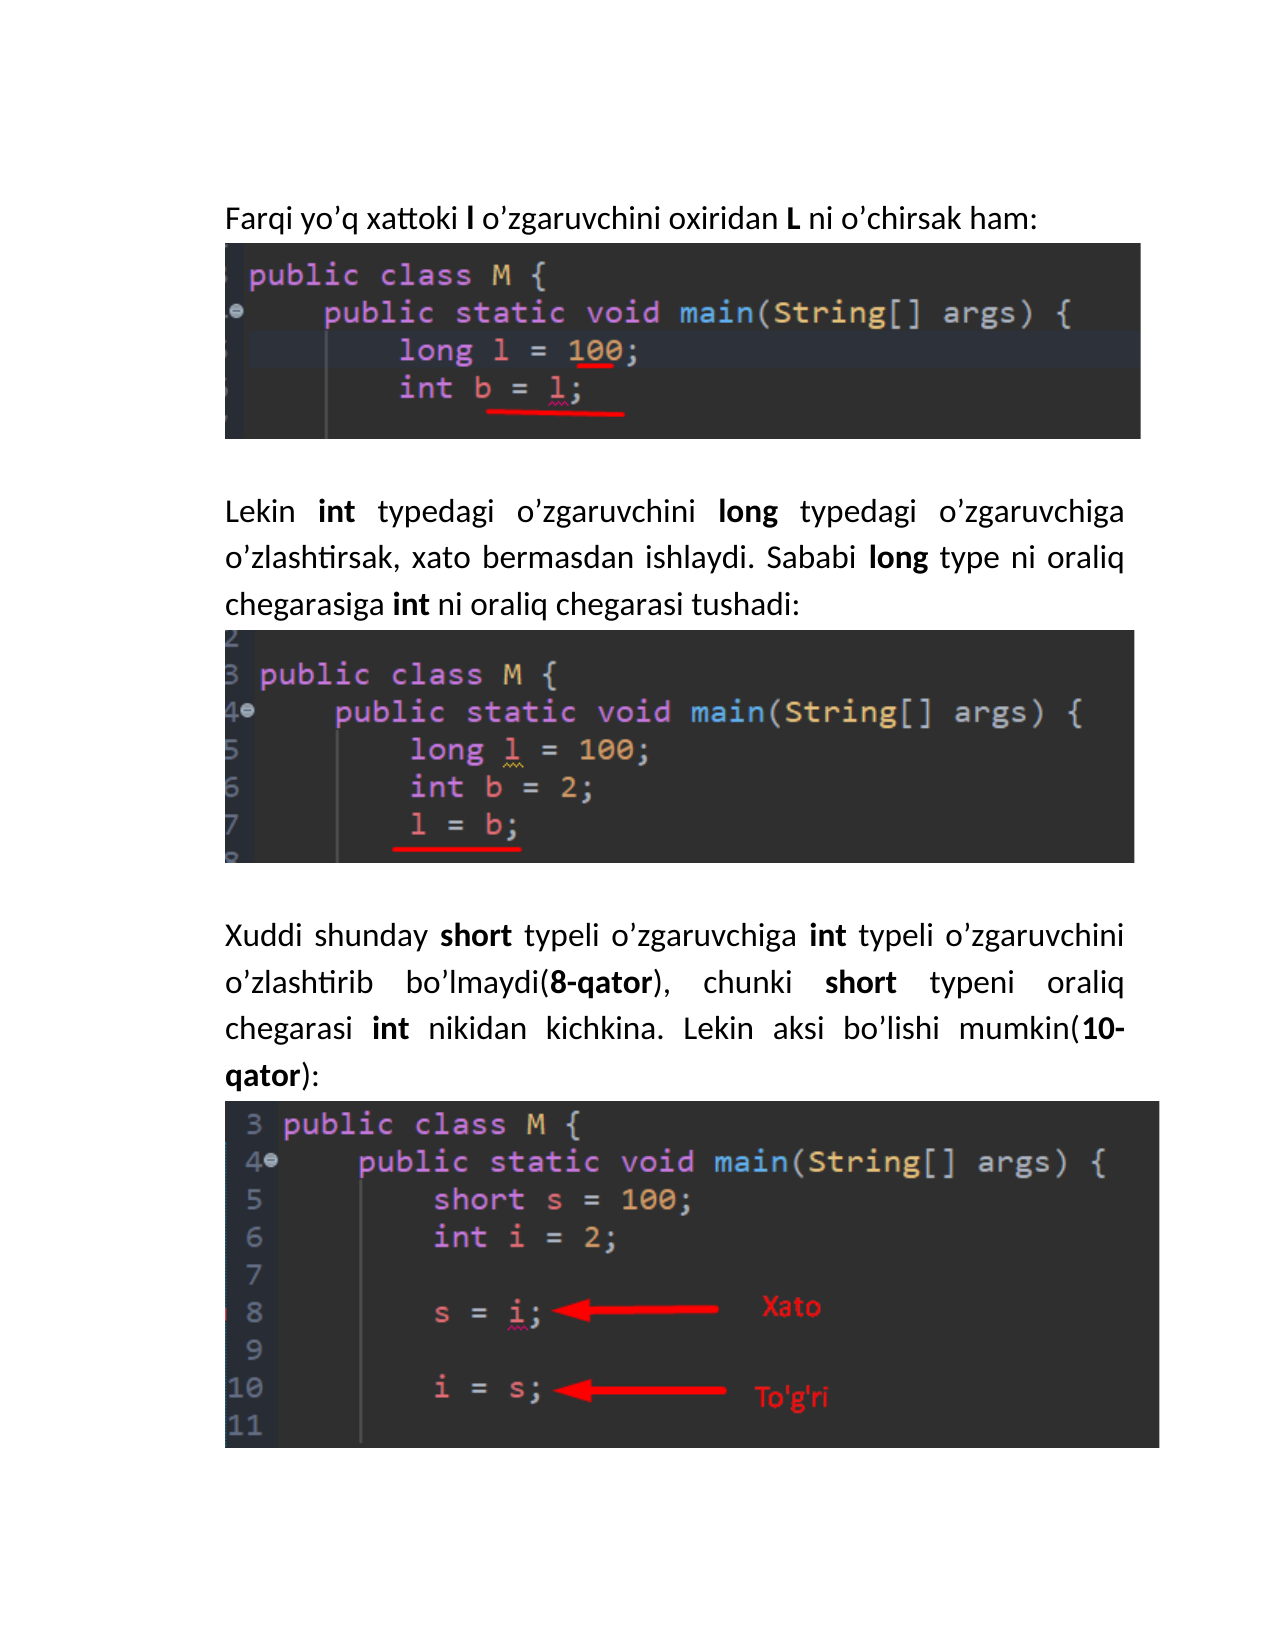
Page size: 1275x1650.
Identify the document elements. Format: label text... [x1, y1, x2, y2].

picture [225, 243, 1141, 439]
list Farqi yo’q xattoki l o’zgaruvchini oxiridan L ni o’chirsak ham: [225, 197, 1125, 237]
picture [225, 630, 1135, 863]
picture [225, 1101, 1160, 1448]
list Xuddi shunday short typeli o’zgaruvchiga int typeli o’zgaruvchini o’zlashtirib bo’lmaydi(8-qator), chunki short typeni oraliq chegarasi int nikidan kichkina. Lekin aksi bo’lishi mumkin(10-qator): [225, 914, 1125, 1095]
list Lekin int typedagi o’zgaruvchini long typedagi o’zgaruvchiga o’zlashtirsak, xato bermasdan ishlaydi. Sababi long type ni oraliq chegarasiga int ni oraliq chegarasi tushadi: [225, 490, 1125, 624]
